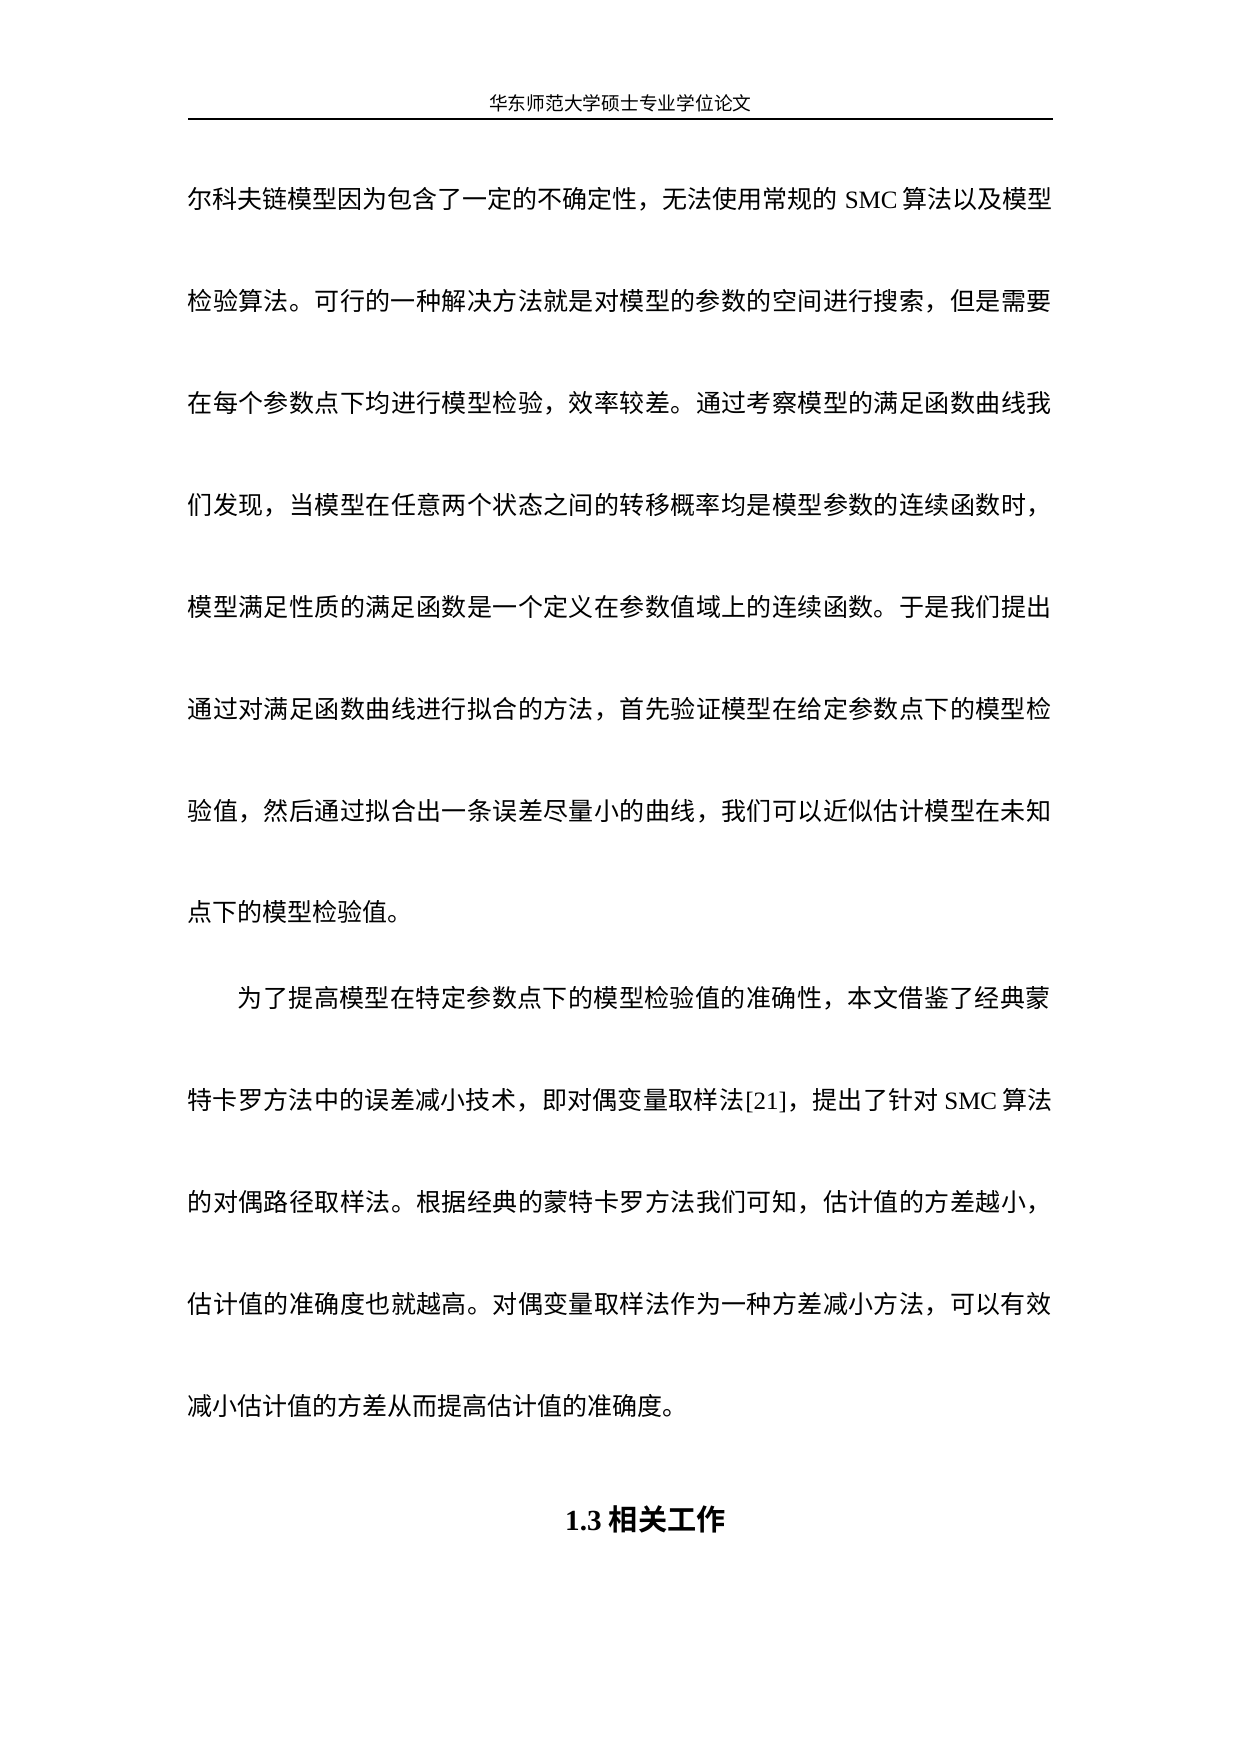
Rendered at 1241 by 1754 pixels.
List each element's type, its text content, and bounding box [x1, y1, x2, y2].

text 为了提高模型在特定参数点下的模型检验值的准确性，本文借鉴了经典蒙特卡罗方法中的误差减小技术，即对偶变量取样法[21]，提出了针对SMC算法的对偶路径取样法。根据经典的蒙特卡罗方法我们可知，估计值的方差越小，估计值的准确度也就越高。对偶变量取样法作为一种方差减小方法，可以有效减小估计值的方差从而提高估计值的准确度。 [187, 963, 1053, 1438]
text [187, 164, 1053, 945]
subtitle 1.3 相关工作 [187, 1484, 1053, 1552]
